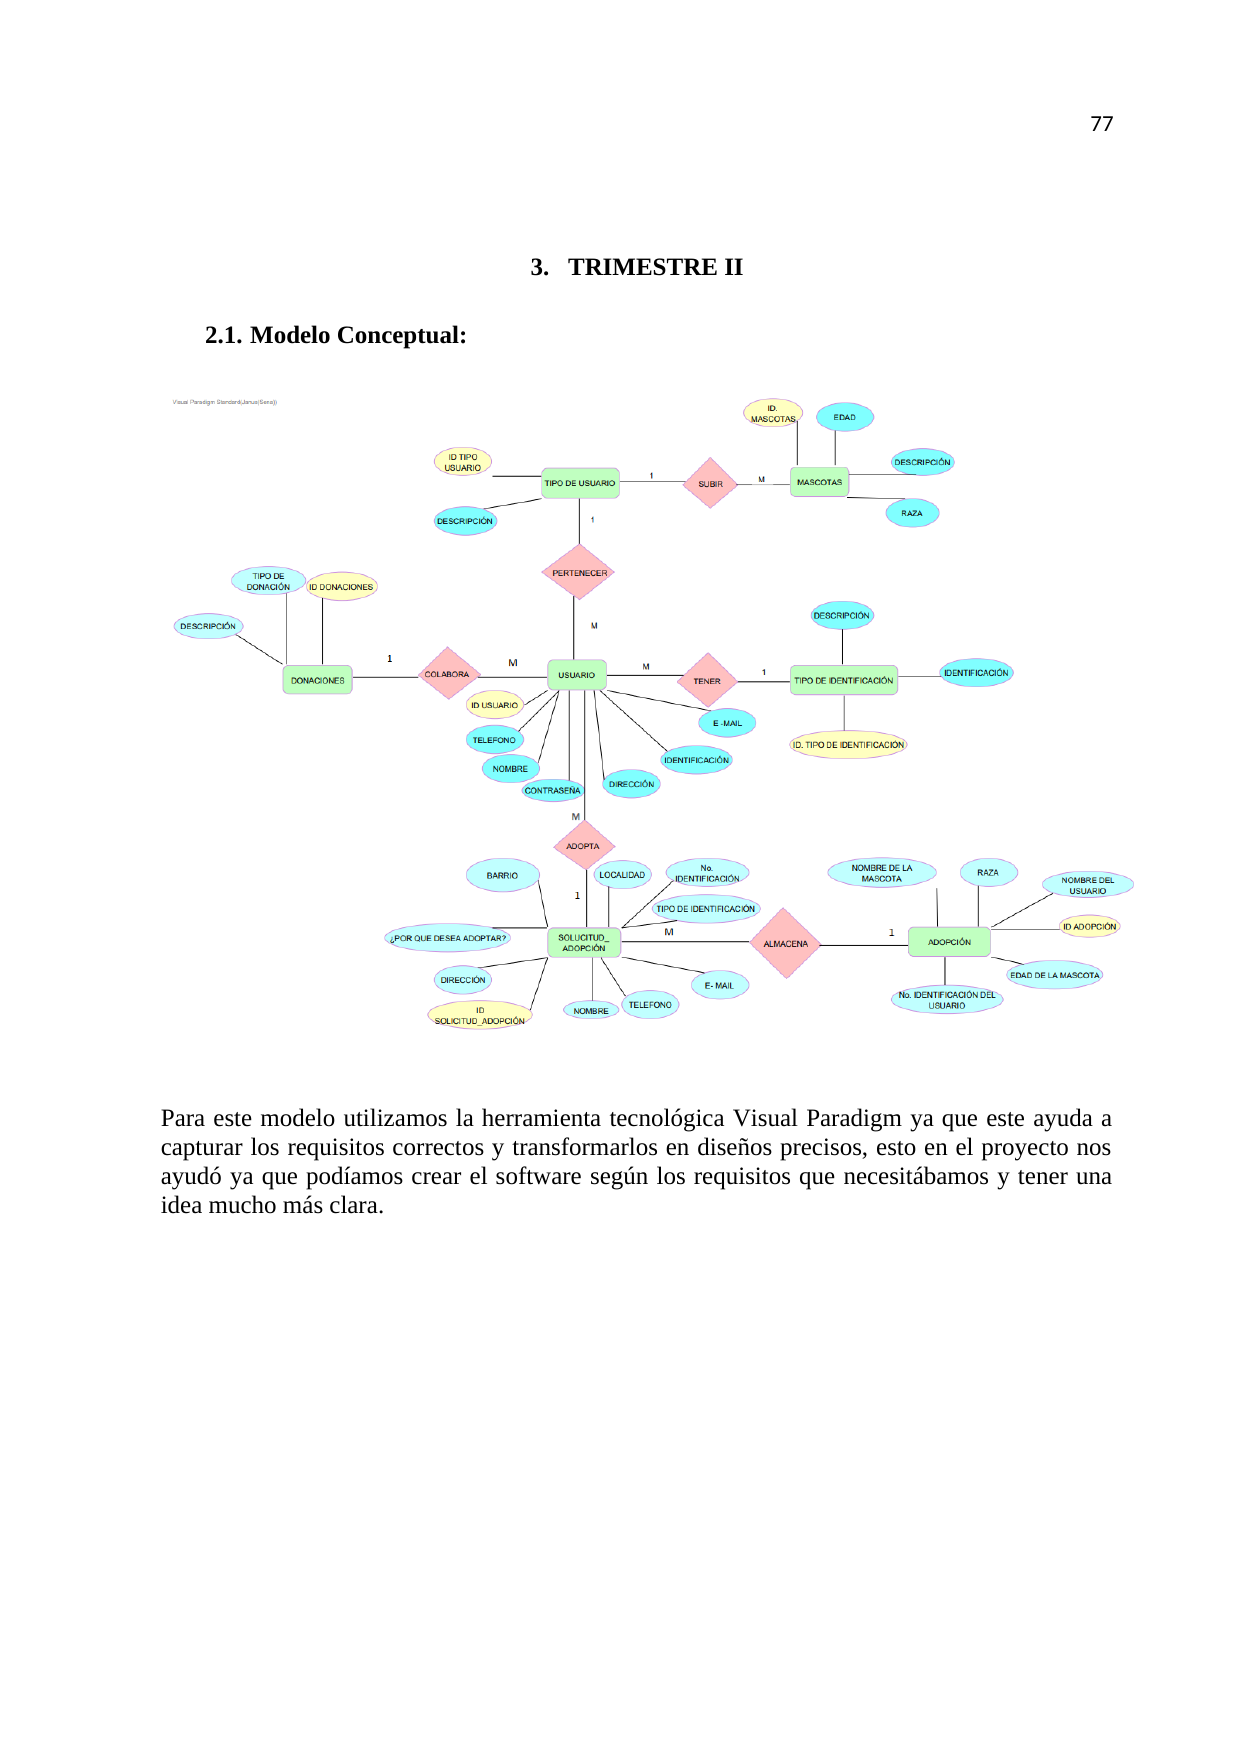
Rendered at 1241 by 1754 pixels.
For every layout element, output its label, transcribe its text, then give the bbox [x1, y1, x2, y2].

text TRIMESTRE II [161, 252, 1113, 281]
picture [160, 396, 1151, 1036]
text Para este modelo utilizamos la herramienta tecnológica Visual Paradigm ya que este ayuda a capturar los requisitos correctos y transformarlos en diseños precisos, esto en el proyecto nos ayudó ya que podíamos crear el software según los requisitos que necesitábamos y tener una idea mucho más clara. [161, 1103, 1113, 1218]
text Modelo Conceptual: [205, 320, 1113, 349]
